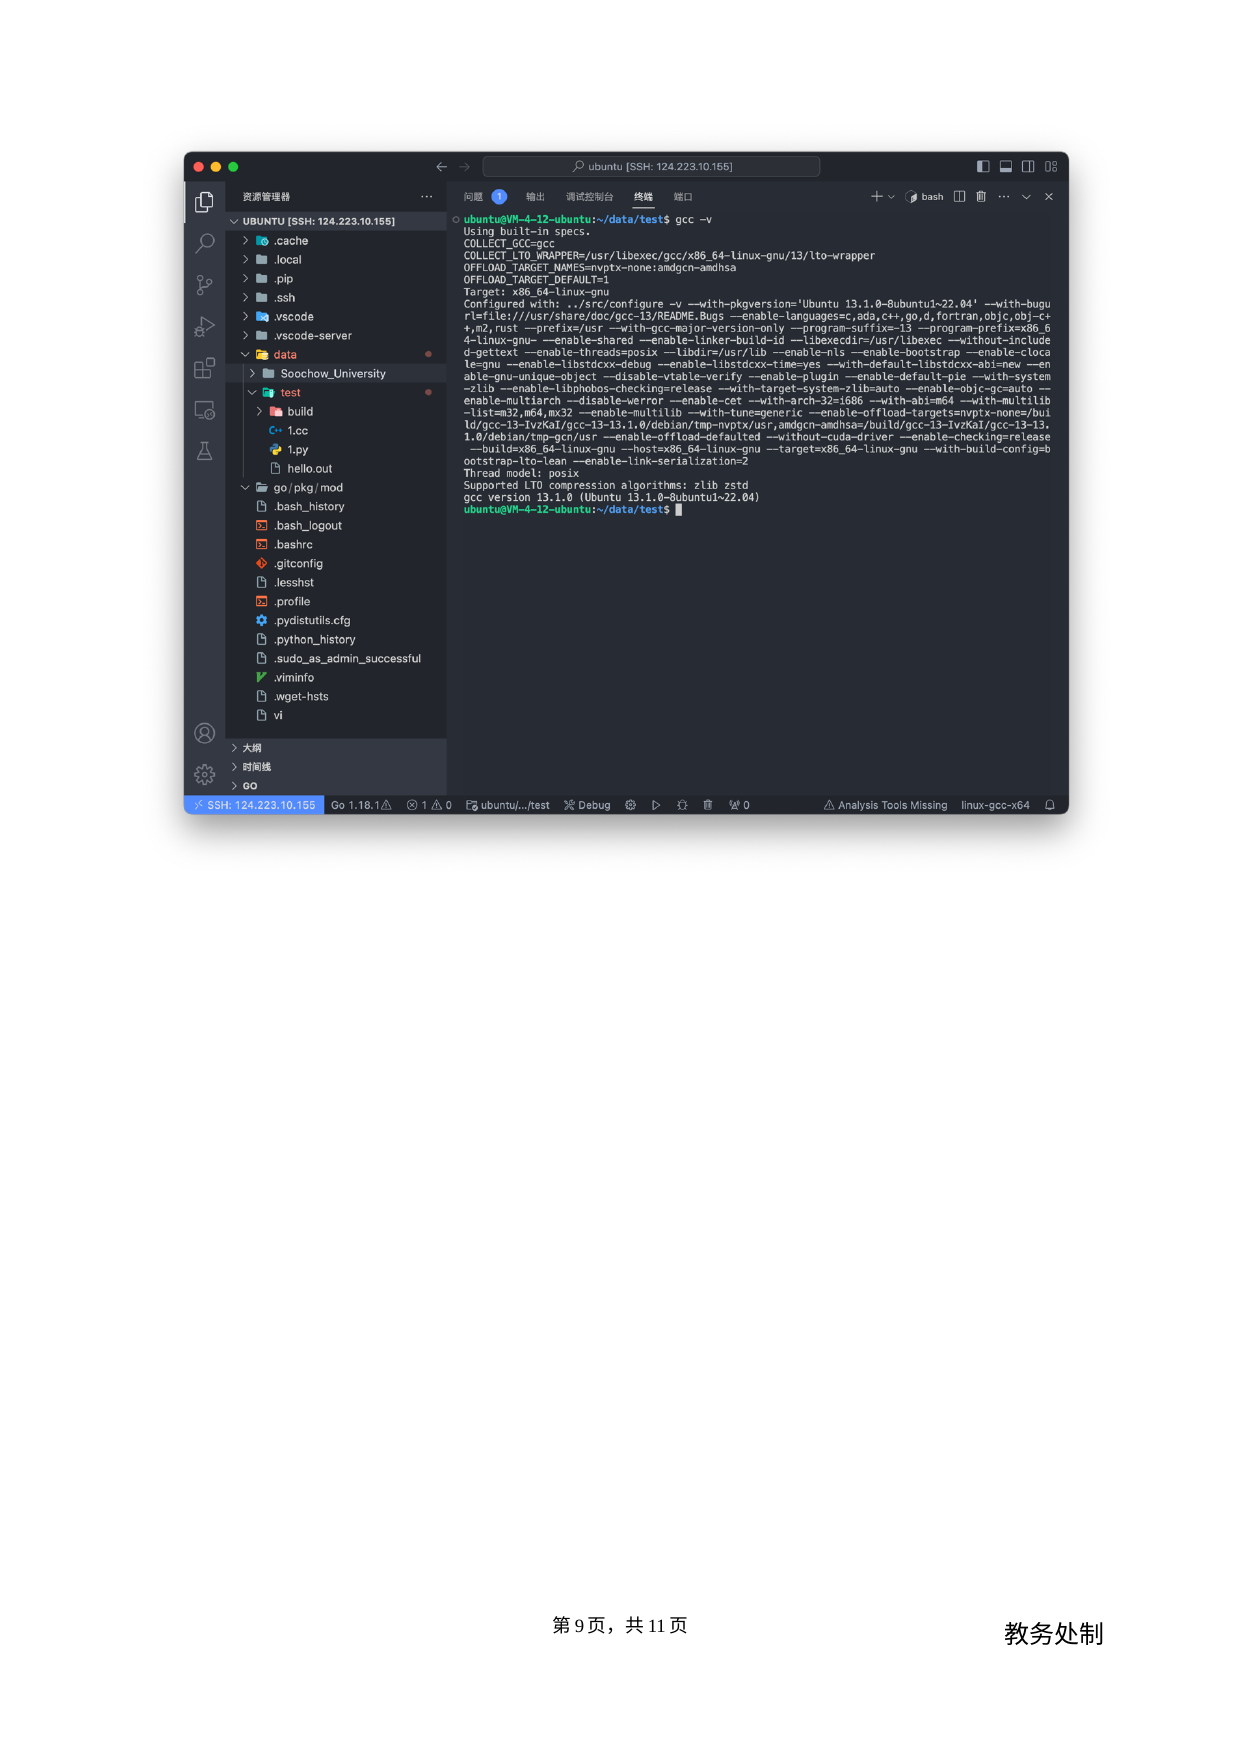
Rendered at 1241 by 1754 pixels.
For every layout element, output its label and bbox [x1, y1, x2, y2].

picture [135, 118, 1117, 878]
